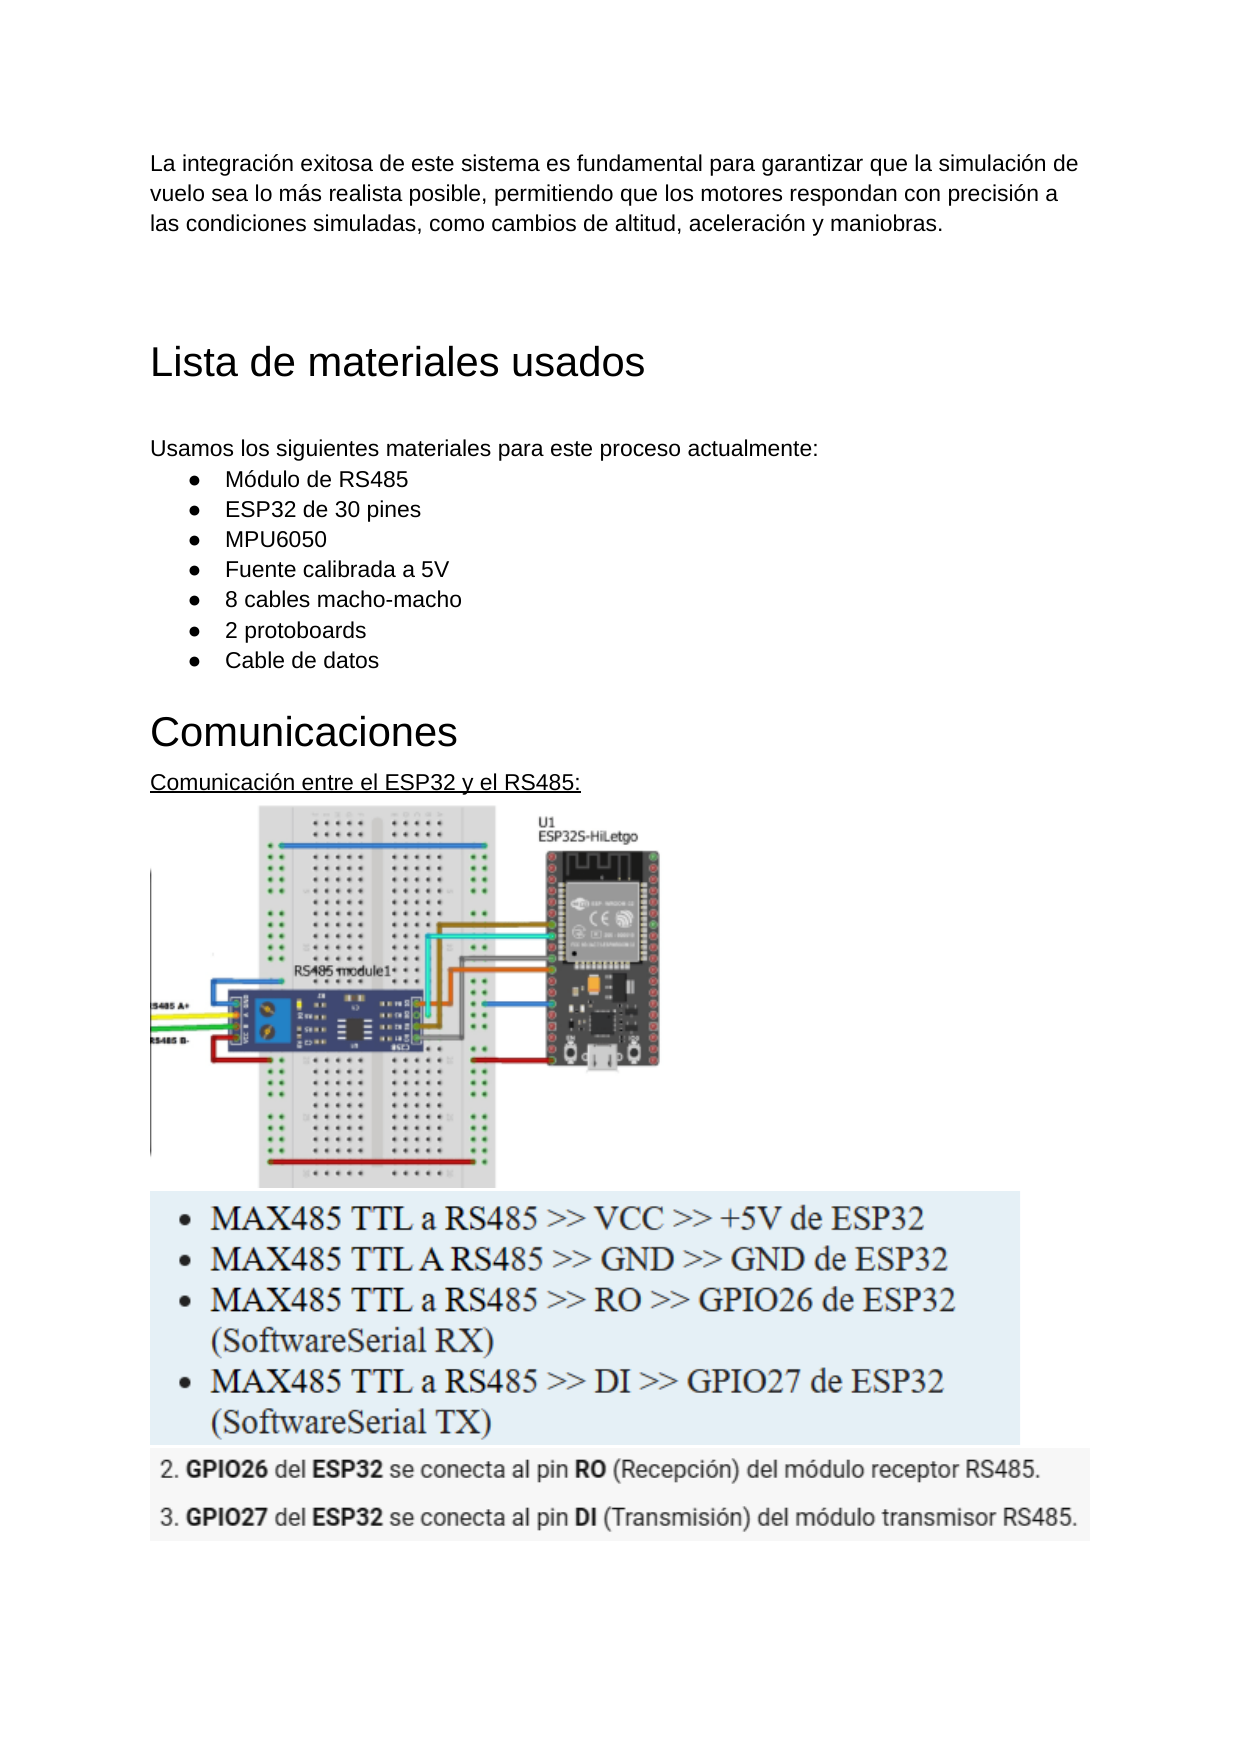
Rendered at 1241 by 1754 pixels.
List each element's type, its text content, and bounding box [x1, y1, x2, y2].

text Comunicación entre el ESP32 y el RS485: [150, 768, 1090, 795]
text La integración exitosa de este sistema es fundamental para garantizar que la simulación de vuelo sea lo más realista posible, permitiendo que los motores respondan con precisión a las condiciones simuladas, como cambios de altitud, aceleración y maniobras. [150, 150, 1090, 237]
list ESP32 de 30 pines [187, 496, 1090, 522]
picture [150, 798, 685, 1188]
picture [150, 1448, 1090, 1541]
list 8 cables macho-macho [187, 586, 1090, 613]
text Usamos los siguientes materiales para este proceso actualmente: [150, 435, 1090, 462]
picture [150, 1191, 1021, 1445]
subtitle Lista de materiales usados [150, 337, 1090, 385]
list Módulo de RS485 [187, 466, 1090, 492]
list Fuente calibrada a 5V [187, 556, 1090, 582]
list 2 protoboards [187, 617, 1090, 643]
list MPU6050 [187, 526, 1090, 552]
list Cable de datos [187, 647, 1090, 673]
title Comunicaciones [150, 707, 1090, 755]
